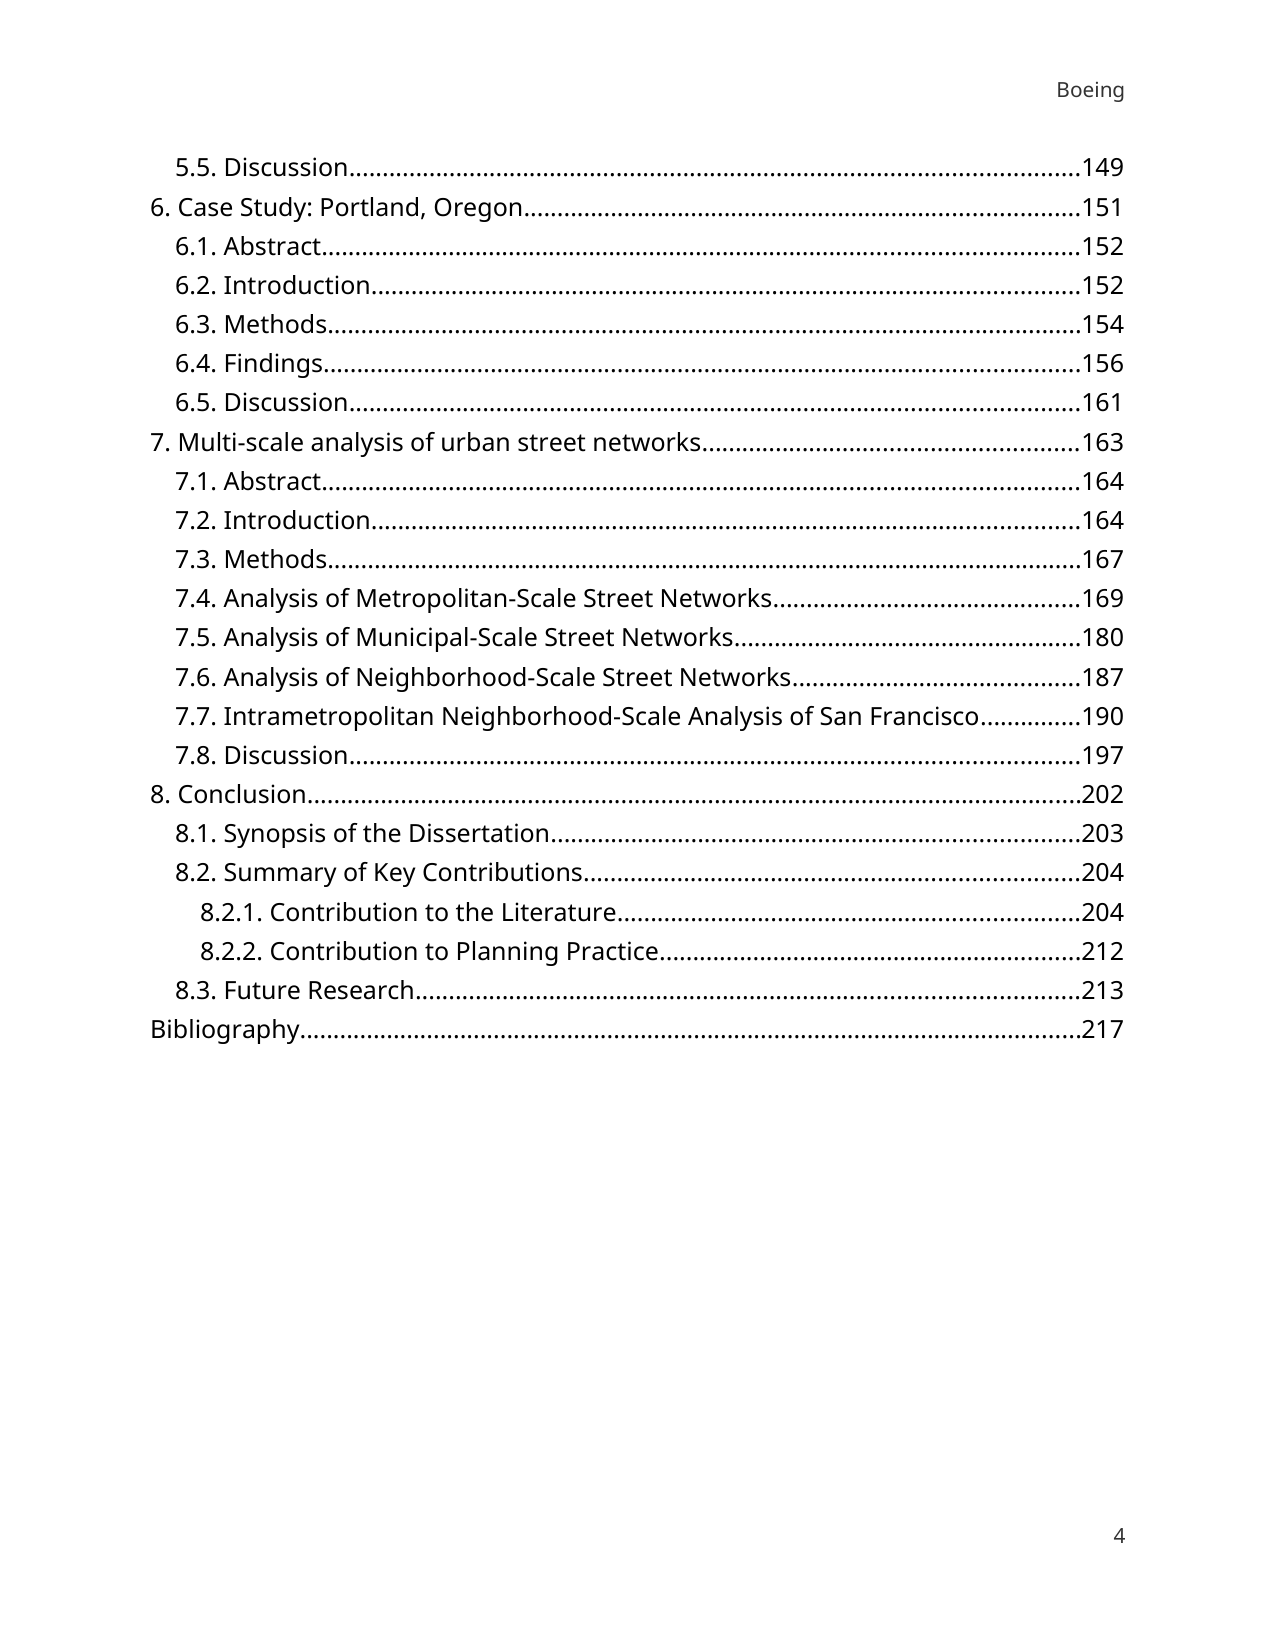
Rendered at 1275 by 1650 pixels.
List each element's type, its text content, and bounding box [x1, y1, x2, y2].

text 7.4. Analysis of Metropolitan-Scale Street Networks 169 [175, 581, 1125, 615]
text 6.5. Discussion 161 [175, 385, 1125, 419]
text 6.3. Methods 154 [175, 307, 1125, 341]
text 7.6. Analysis of Neighborhood-Scale Street Networks 187 [175, 659, 1125, 693]
text 8.1. Synopsis of the Dissertation 203 [175, 816, 1125, 850]
text 7.5. Analysis of Municipal-Scale Street Networks 180 [175, 620, 1125, 654]
text 7. Multi-scale analysis of urban street networks 163 [150, 424, 1125, 458]
text 8. Conclusion 202 [150, 777, 1125, 811]
text 8.3. Future Research 213 [175, 972, 1125, 1007]
text 5.5. Discussion 149 [175, 150, 1125, 184]
text 7.3. Methods 167 [175, 542, 1125, 576]
text 8.2.2. Contribution to Planning Practice 212 [200, 933, 1125, 967]
text 8.2. Summary of Key Contributions 204 [175, 855, 1125, 889]
text 7.8. Discussion 197 [175, 737, 1125, 772]
text Bibliography 217 [150, 1012, 1125, 1046]
text 7.7. Intrametropolitan Neighborhood-Scale Analysis of San Francisco 190 [175, 698, 1125, 732]
text 7.2. Introduction 164 [175, 502, 1125, 537]
text 6.2. Introduction 152 [175, 267, 1125, 302]
text 8.2.1. Contribution to the Literature 204 [200, 894, 1125, 928]
text 6. Case Study: Portland, Oregon 151 [150, 189, 1125, 223]
text 6.1. Abstract 152 [175, 228, 1125, 262]
text 7.1. Abstract 164 [175, 463, 1125, 497]
text 6.4. Findings 156 [175, 346, 1125, 380]
